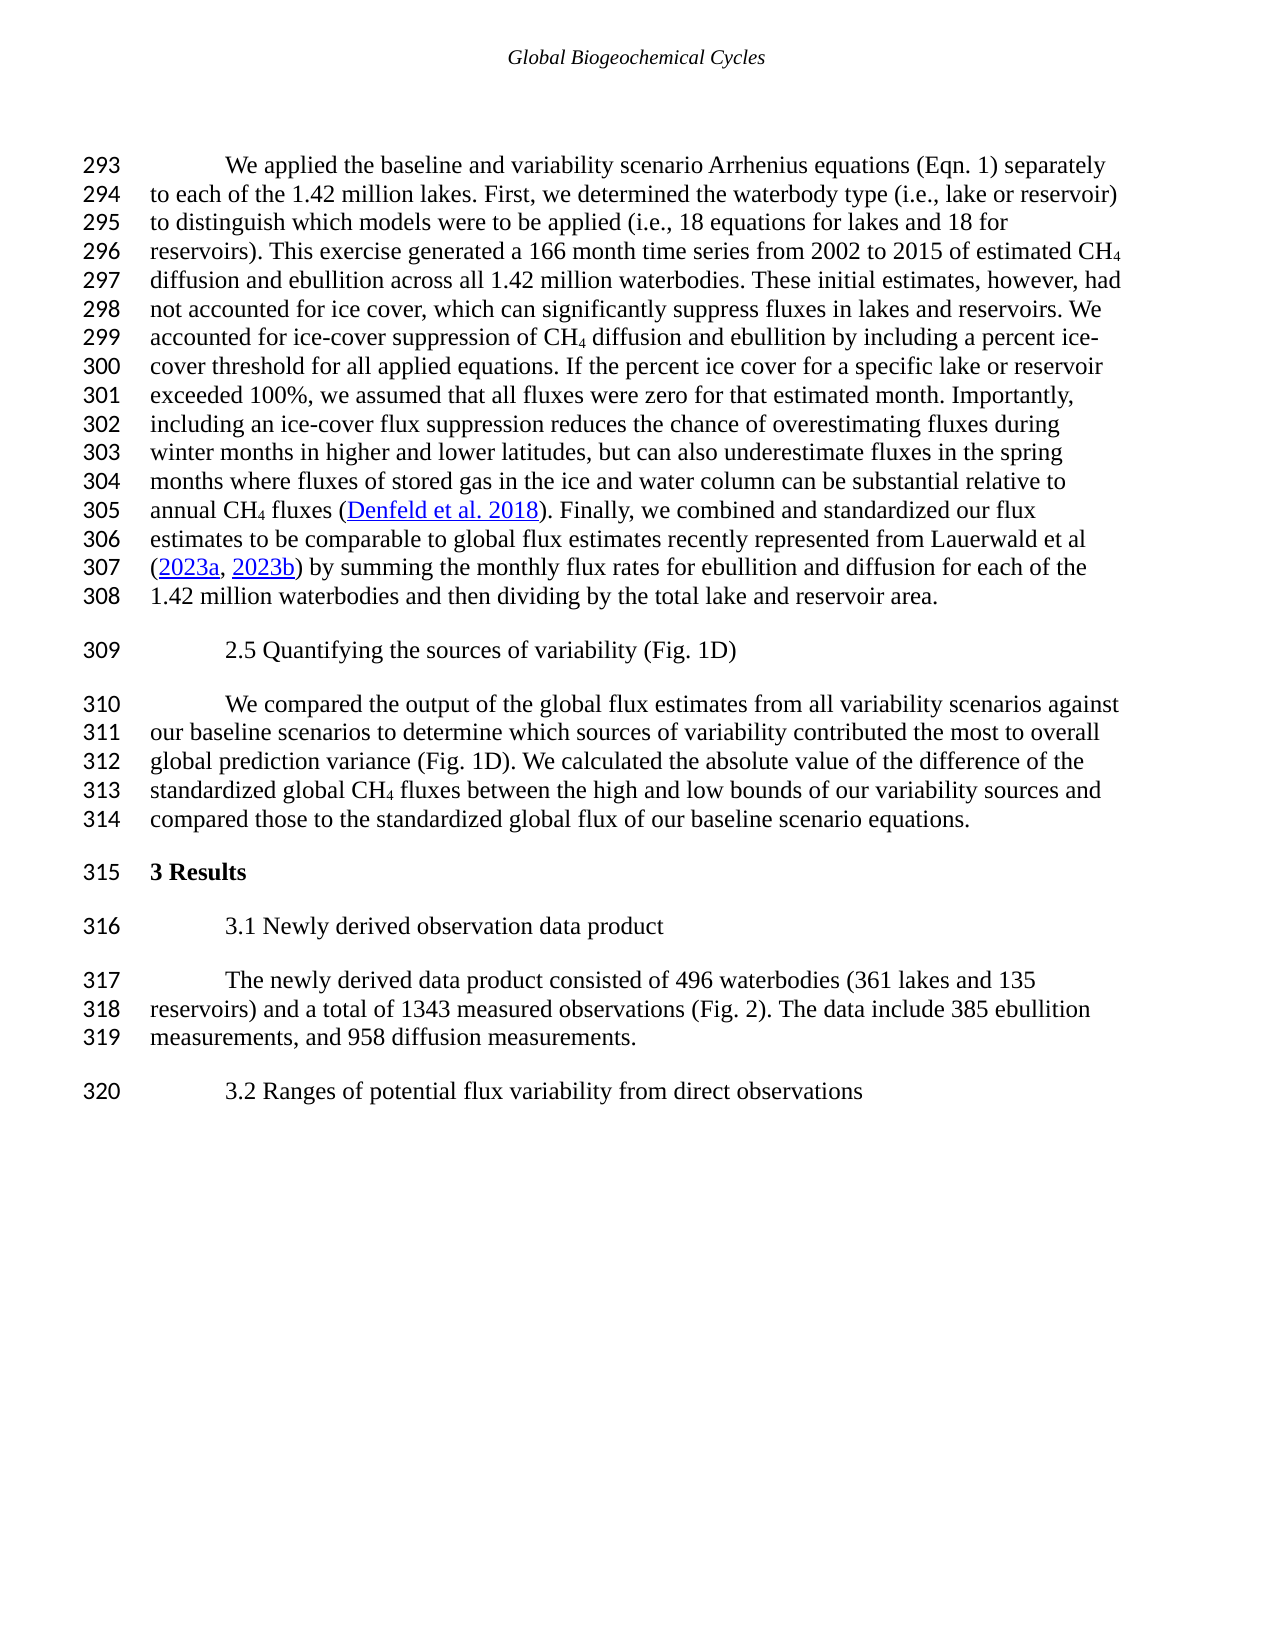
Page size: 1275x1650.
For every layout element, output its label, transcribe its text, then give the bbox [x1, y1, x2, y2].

subtitle We applied the baseline and variability scenario Arrhenius equations (Eqn. 1) separately to each of the 1.42 million lakes. First, we determined the waterbody type (i.e., lake or reservoir) to distinguish which models were to be applied (i.e., 18 equations for lakes and 18 for reservoirs). This exercise generated a 166 month time series from 2002 to 2015 of estimated CH4 diffusion and ebullition across all 1.42 million waterbodies. These initial estimates, however, had not accounted for ice cover, which can significantly suppress fluxes in lakes and reservoirs. We accounted for ice-cover suppression of CH4 diffusion and ebullition by including a percent ice-cover threshold for all applied equations. If the percent ice cover for a specific lake or reservoir exceeded 100%, we assumed that all fluxes were zero for that estimated month. Importantly, including an ice-cover flux suppression reduces the chance of overestimating fluxes during winter months in higher and lower latitudes, but can also underestimate fluxes in the spring months where fluxes of stored gas in the ice and water column can be substantial relative to annual CH4 fluxes (Denfeld et al. 2018). Finally, we combined and standardized our flux estimates to be comparable to global flux estimates recently represented from Lauerwald et al (2023a, 2023b) by summing the monthly flux rates for ebullition and diffusion for each of the 1.42 million waterbodies and then dividing by the total lake and reservoir area. [150, 150, 1125, 610]
subtitle We compared the output of the global flux estimates from all variability scenarios against our baseline scenarios to determine which sources of variability contributed the most to overall global prediction variance (Fig. 1D). We calculated the absolute value of the difference of the standardized global CH4 fluxes between the high and low bounds of our variability sources and compared those to the standardized global flux of our baseline scenario equations. [150, 689, 1125, 832]
subtitle The newly derived data product consisted of 496 waterbodies (361 lakes and 135 reservoirs) and a total of 1343 measured observations (Fig. 2). The data include 385 ebullition measurements, and 958 diffusion measurements. [150, 965, 1125, 1051]
subtitle 3.2 Ranges of potential flux variability from direct observations [150, 1076, 1125, 1105]
subtitle 3.1 Newly derived observation data product [150, 911, 1125, 940]
subtitle 2.5 Quantifying the sources of variability (Fig. 1D) [150, 635, 1125, 664]
subtitle 3 Results [150, 857, 1125, 886]
